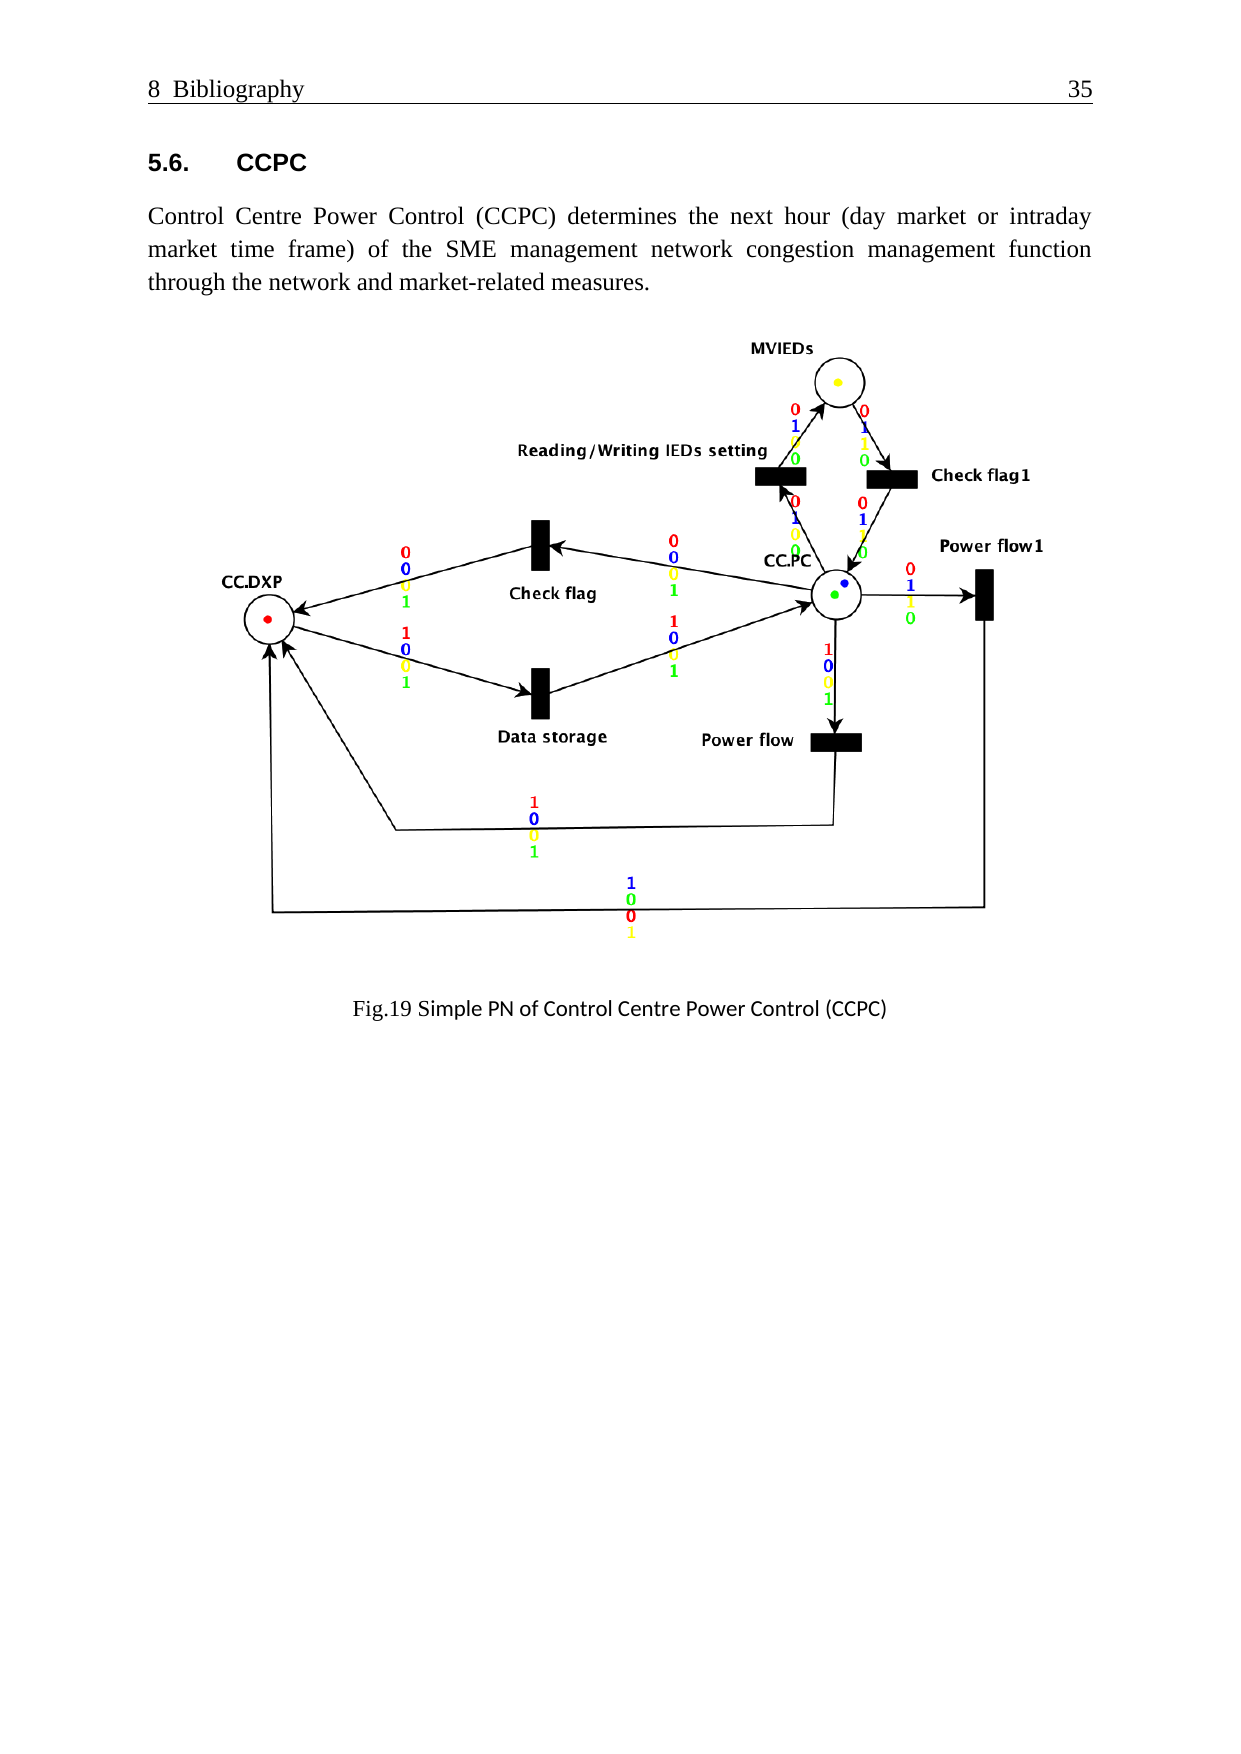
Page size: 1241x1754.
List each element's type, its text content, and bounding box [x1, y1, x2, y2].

text Control Centre Power Control (CCPC) determines the next hour (day market or intraday market time frame) of the SME management network congestion management function through the network and market-related measures. [148, 201, 1093, 296]
title CCPC [148, 148, 1093, 176]
text Fig.19 Simple PN of Control Centre Power Control (CCPC) [148, 994, 1093, 1022]
picture [147, 321, 1092, 969]
